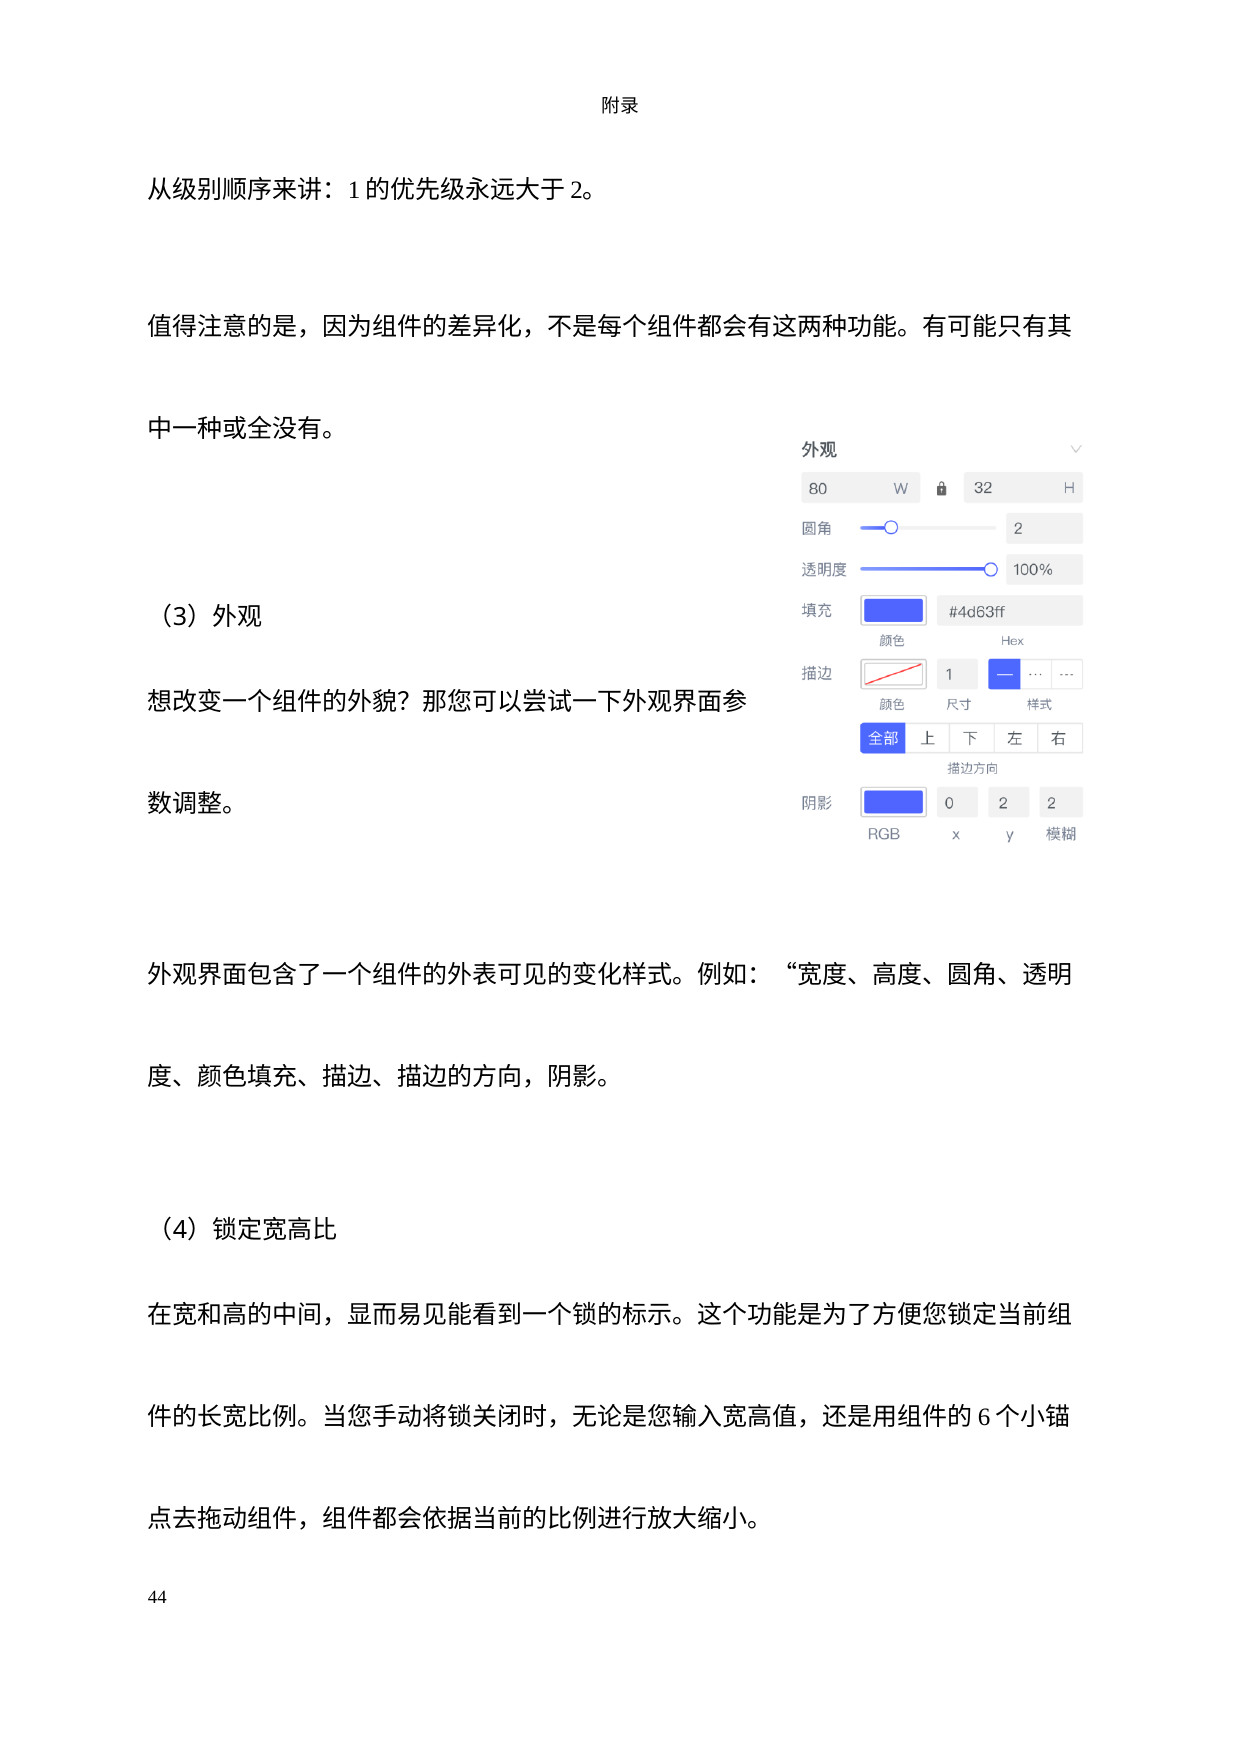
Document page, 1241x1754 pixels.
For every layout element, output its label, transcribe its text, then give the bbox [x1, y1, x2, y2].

text 想改变一个组件的外貌？那您可以尝试一下外观界面参数调整。 [148, 665, 788, 835]
subtitle 锁定宽高比 [148, 1194, 1092, 1262]
text 外观界面包含了一个组件的外表可见的变化样式。例如：“宽度、高度、圆角、透明度、颜色填充、描边、描边的方向，阴影。 [148, 938, 1092, 1108]
subtitle 外观 [148, 581, 788, 648]
text 从级别顺序来讲：1的优先级永远大于2。 [148, 154, 1092, 222]
picture [788, 425, 1093, 857]
text 值得注意的是，因为组件的差异化，不是每个组件都会有这两种功能。有可能只有其中一种或全没有。 [148, 291, 1092, 461]
text 在宽和高的中间，显而易见能看到一个锁的标示。这个功能是为了方便您锁定当前组件的长宽比例。当您手动将锁关闭时，无论是您输入宽高值，还是用组件的6个小锚点去拖动组件，组件都会依据当前的比例进行放大缩小。 [148, 1279, 1092, 1551]
